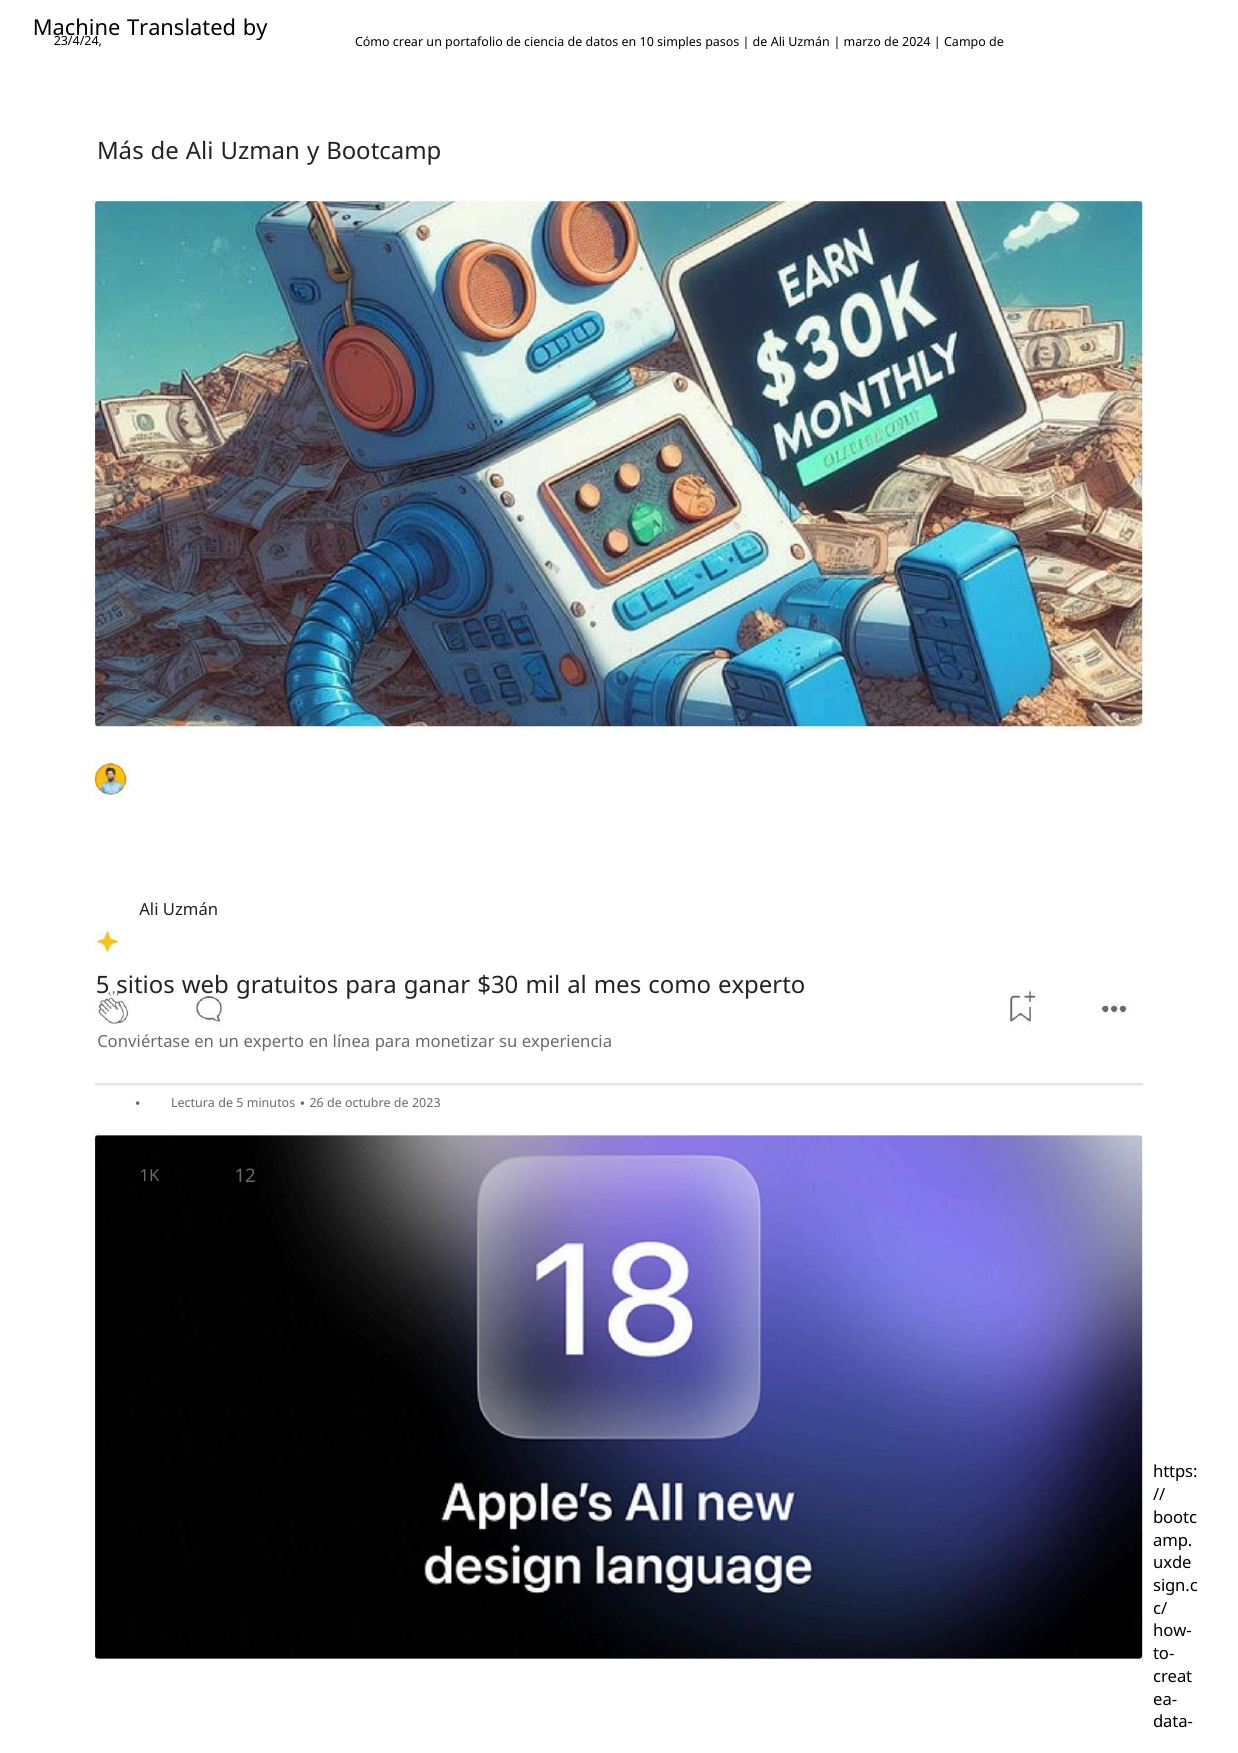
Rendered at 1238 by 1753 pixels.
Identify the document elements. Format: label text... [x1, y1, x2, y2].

subtitle 5 sitios web gratuitos para ganar $30 mil al mes como experto [96, 968, 1198, 1001]
text Conviértase en un experto en línea para monetizar su experiencia [97, 1029, 1198, 1052]
text 1K 12 [139, 1163, 1198, 1188]
picture [93, 199, 1144, 1663]
list Lectura de 5 minutos ∙ 26 de octubre de 2023 [133, 1094, 1198, 1112]
text https://bootcamp.uxdesign.cc/how­to­create­a­data­science­portfolio­in­10­simple­steps­1fbb4771fb54 [1153, 1460, 1198, 1733]
text Más de Ali Uzman y Bootcamp [97, 133, 1198, 166]
text Ali Uzmán [139, 898, 1198, 921]
